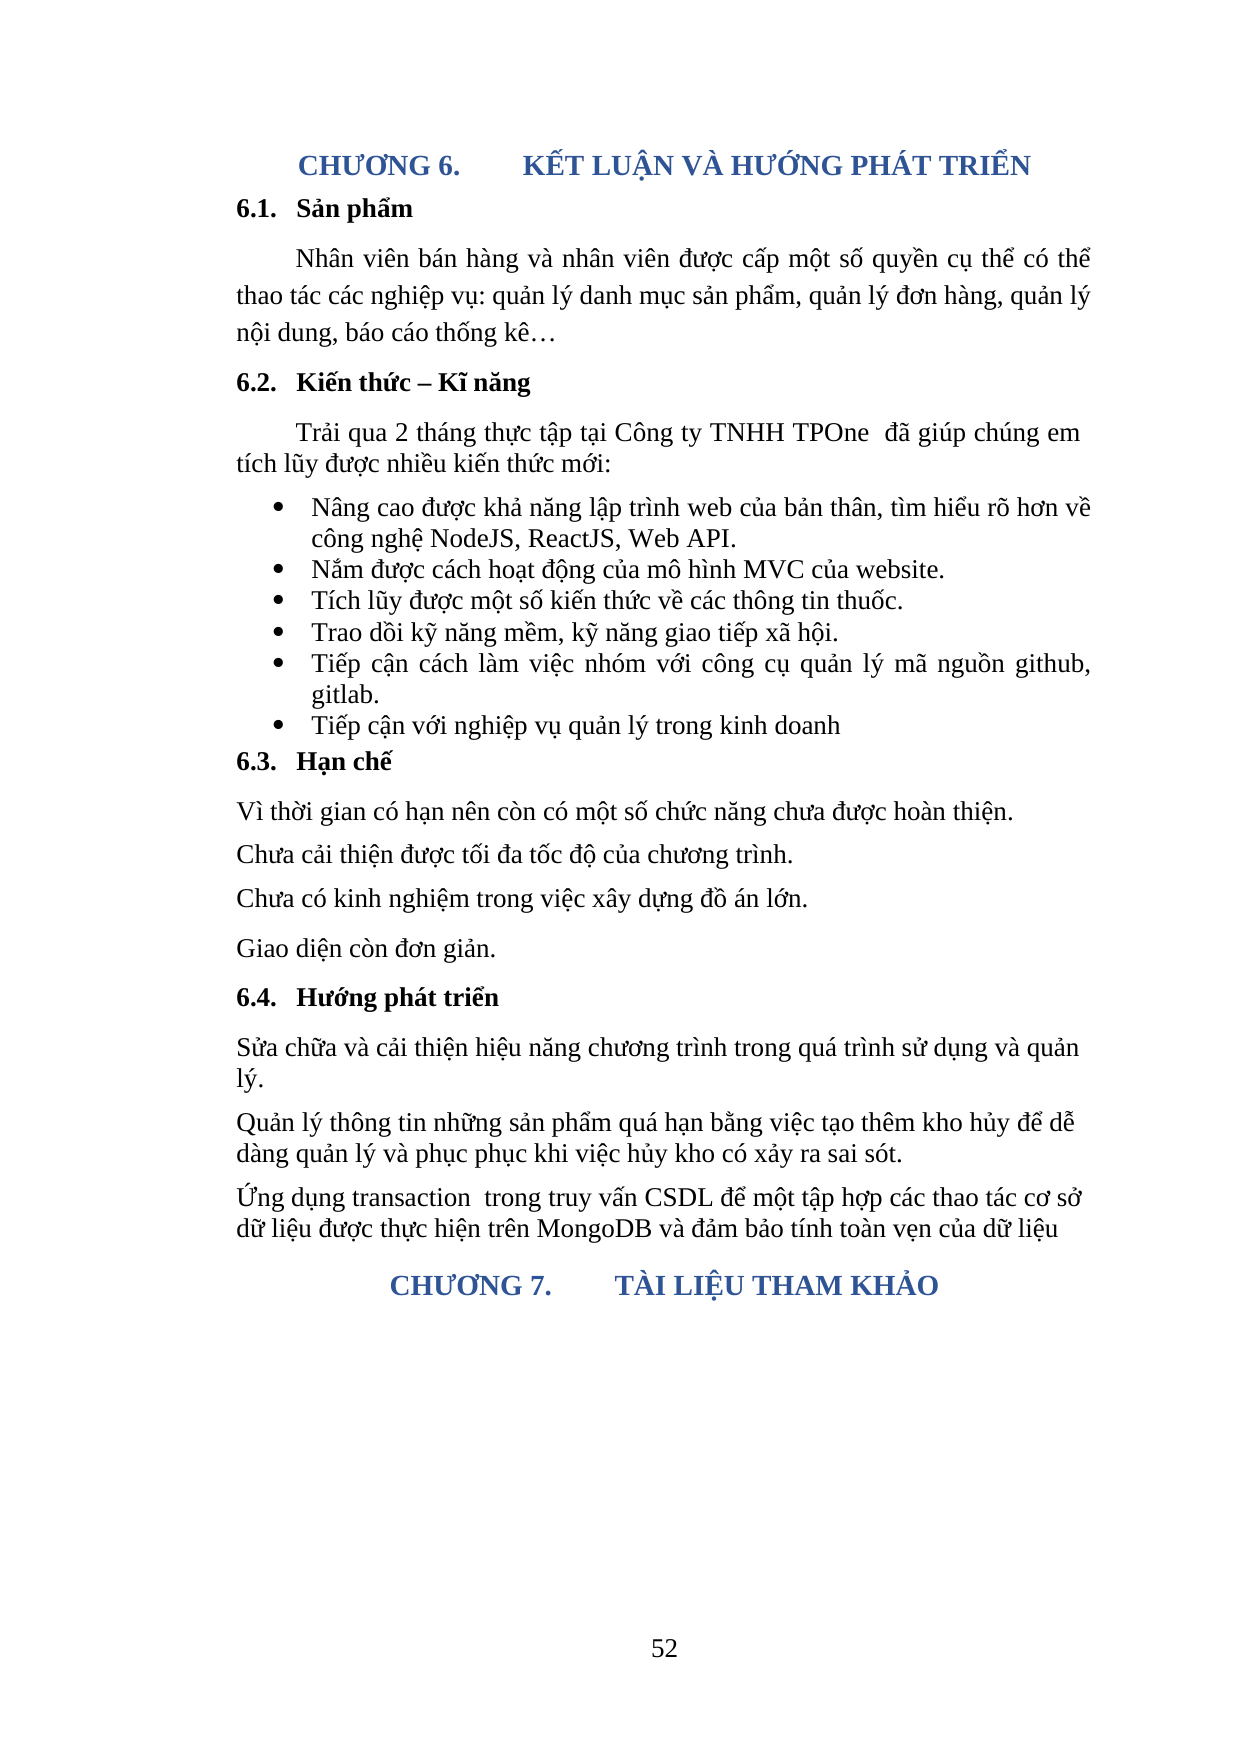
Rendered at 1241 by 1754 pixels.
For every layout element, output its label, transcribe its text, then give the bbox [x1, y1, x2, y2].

text Chưa cải thiện được tối đa tốc độ của chương trình. [236, 838, 1092, 869]
list Tiếp cận cách làm việc nhóm với công cụ quản lý mã nguồn github, gitlab. [274, 647, 1092, 709]
subtitle Kiến thức – Kĩ năng [236, 366, 1092, 397]
subtitle Hướng phát triển [236, 981, 1092, 1013]
text Ứng dụng transaction trong truy vấn CSDL để một tập hợp các thao tác cơ sở dữ liệu được thực hiện trên MongoDB và đảm bảo tính toàn vẹn của dữ liệu [236, 1181, 1092, 1243]
list Nắm được cách hoạt động của mô hình MVC của website. [274, 553, 1092, 584]
list Trao dồi kỹ năng mềm, kỹ năng giao tiếp xã hội. [274, 616, 1092, 647]
text Giao diện còn đơn giản. [236, 932, 1092, 963]
list Nâng cao được khả năng lập trình web của bản thân, tìm hiểu rõ hơn về công nghệ NodeJS, ReactJS, Web API. [274, 491, 1092, 553]
text Nhân viên bán hàng và nhân viên được cấp một số quyền cụ thể có thể thao tác các nghiệp vụ: quản lý danh mục sản phẩm, quản lý đơn hàng, quản lý nội dung, báo cáo thống kê… [236, 242, 1092, 348]
subtitle Sản phẩm [236, 192, 1092, 223]
subtitle TÀI LIỆU THAM KHẢO [236, 1268, 1092, 1302]
text Sửa chữa và cải thiện hiệu năng chương trình trong quá trình sử dụng và quản lý. [236, 1031, 1092, 1093]
subtitle KẾT LUẬN VÀ HƯỚNG PHÁT TRIỂN [236, 148, 1092, 181]
text Chưa có kinh nghiệm trong việc xây dựng đồ án lớn. [236, 882, 1092, 913]
subtitle Hạn chế [236, 745, 1092, 776]
list Tiếp cận với nghiệp vụ quản lý trong kinh doanh [274, 709, 1092, 741]
text Vì thời gian có hạn nên còn có một số chức năng chưa được hoàn thiện. [236, 794, 1092, 826]
text Trải qua 2 tháng thực tập tại Công ty TNHH TPOne đã giúp chúng em tích lũy được nhiều kiến thức mới: [236, 416, 1081, 478]
text Quản lý thông tin những sản phẩm quá hạn bằng việc tạo thêm kho hủy để dễ dàng quản lý và phục phục khi việc hủy kho có xảy ra sai sót. [236, 1106, 1092, 1168]
list Tích lũy được một số kiến thức về các thông tin thuốc. [274, 584, 1092, 616]
